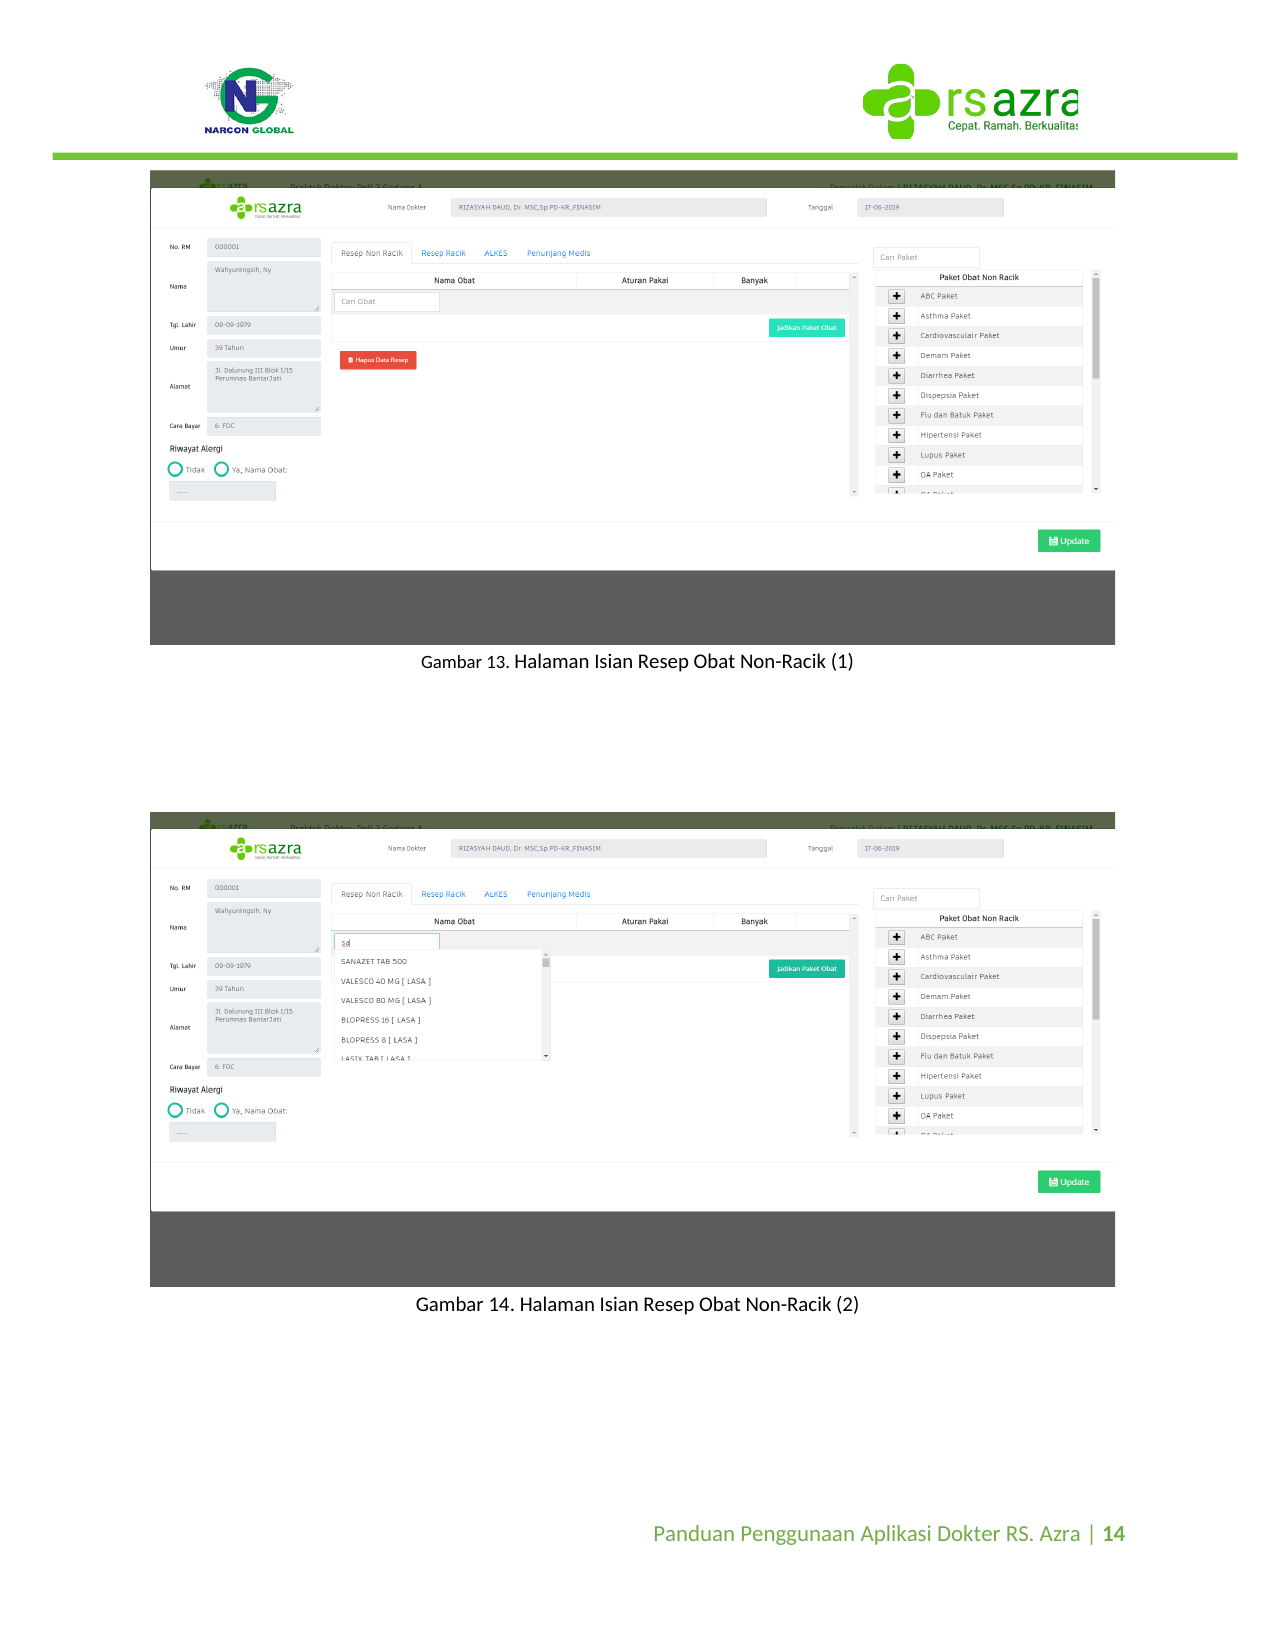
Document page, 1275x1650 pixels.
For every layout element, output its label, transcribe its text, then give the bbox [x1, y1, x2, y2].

picture [150, 169, 1116, 645]
picture [862, 63, 1079, 139]
picture [150, 812, 1116, 1287]
picture [147, 53, 348, 144]
